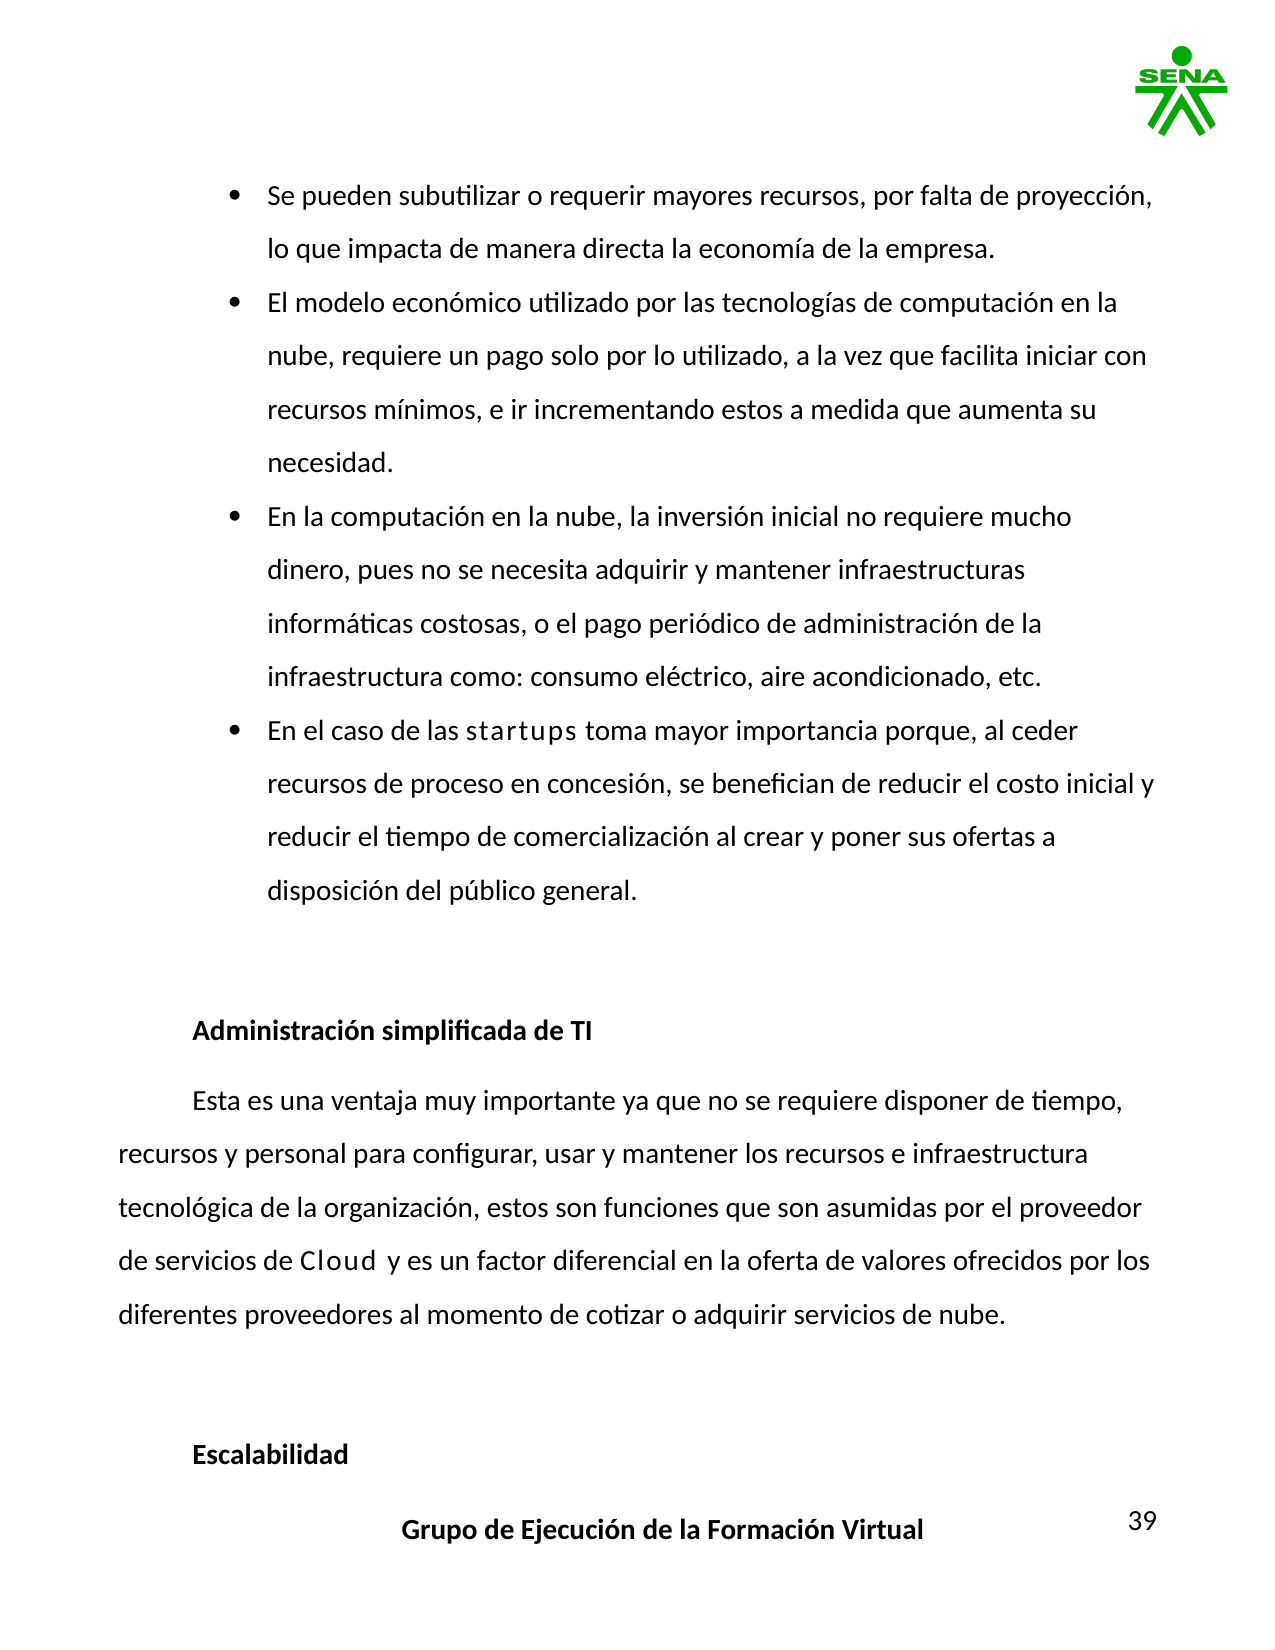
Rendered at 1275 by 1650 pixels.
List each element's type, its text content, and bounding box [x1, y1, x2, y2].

text Escalabilidad [118, 1436, 1157, 1472]
picture [1135, 46, 1228, 136]
list En la computación en la nube, la inversión inicial no requiere mucho dinero, pues no se necesita adquirir y mantener infraestructuras informáticas costosas, o el pago periódico de administración de la infraestructura como: consumo eléctrico, aire acondicionado, etc. [229, 498, 1157, 694]
list El modelo económico utilizado por las tecnologías de computación en la nube, requiere un pago solo por lo utilizado, a la vez que facilita iniciar con recursos mínimos, e ir incrementando estos a medida que aumenta su necesidad. [229, 284, 1157, 480]
list En el caso de las startups toma mayor importancia porque, al ceder recursos de proceso en concesión, se benefician de reducir el costo inicial y reducir el tiempo de comercialización al crear y poner sus ofertas a disposición del público general. [229, 712, 1157, 907]
text Administración simplificada de TI [118, 1012, 1157, 1048]
list Se pueden subutilizar o requerir mayores recursos, por falta de proyección, lo que impacta de manera directa la economía de la empresa. [229, 177, 1157, 266]
text Esta es una ventaja muy importante ya que no se requiere disponer de tiempo, recursos y personal para configurar, usar y mantener los recursos e infraestructura tecnológica de la organización, estos son funciones que son asumidas por el proveedor de servicios de Cloud y es un factor diferencial en la oferta de valores ofrecidos por los diferentes proveedores al momento de cotizar o adquirir servicios de nube. [118, 1082, 1157, 1332]
